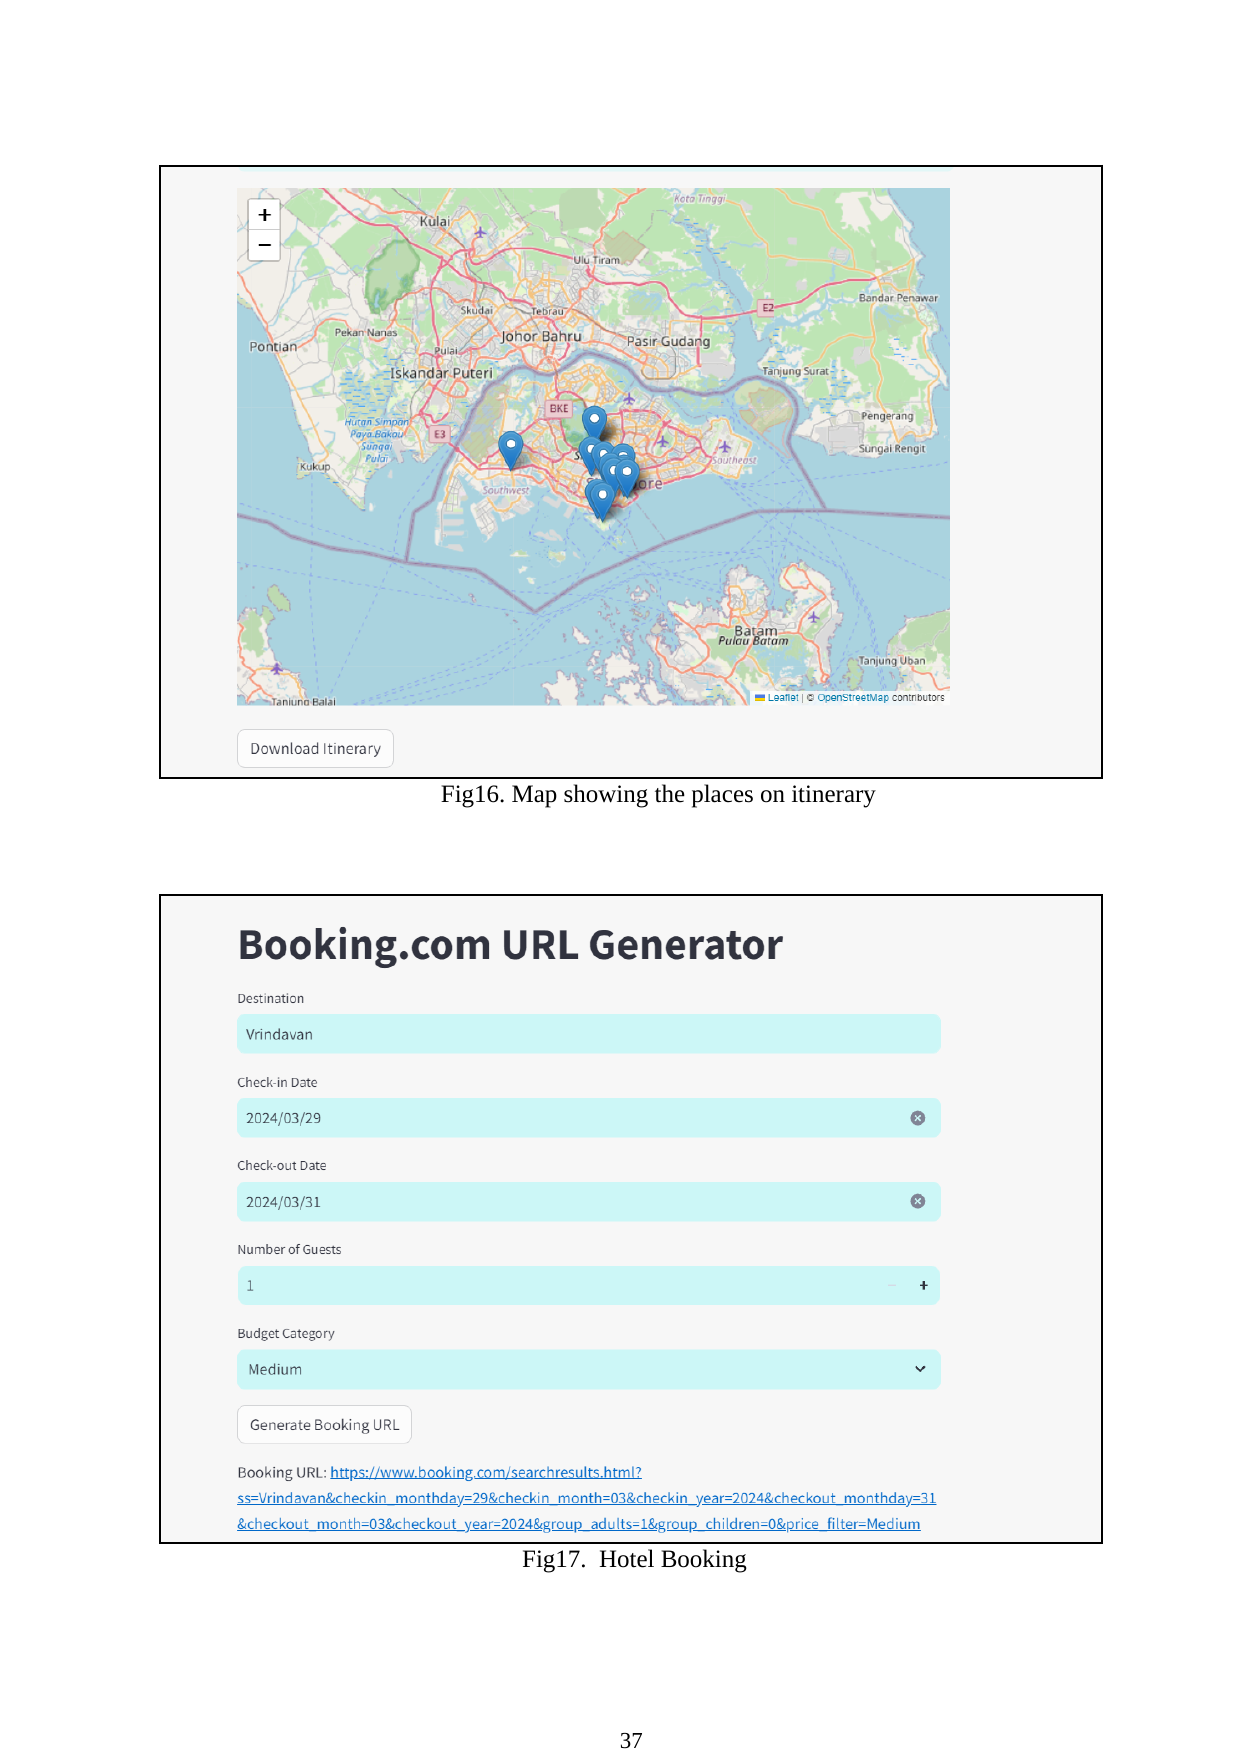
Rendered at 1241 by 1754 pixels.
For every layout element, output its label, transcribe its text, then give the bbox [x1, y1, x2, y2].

text Fig16. Map showing the places on itinerary [159, 779, 1103, 808]
text Fig17. Hotel Booking [159, 1544, 1103, 1573]
picture [161, 167, 1101, 777]
picture [161, 896, 1101, 1542]
